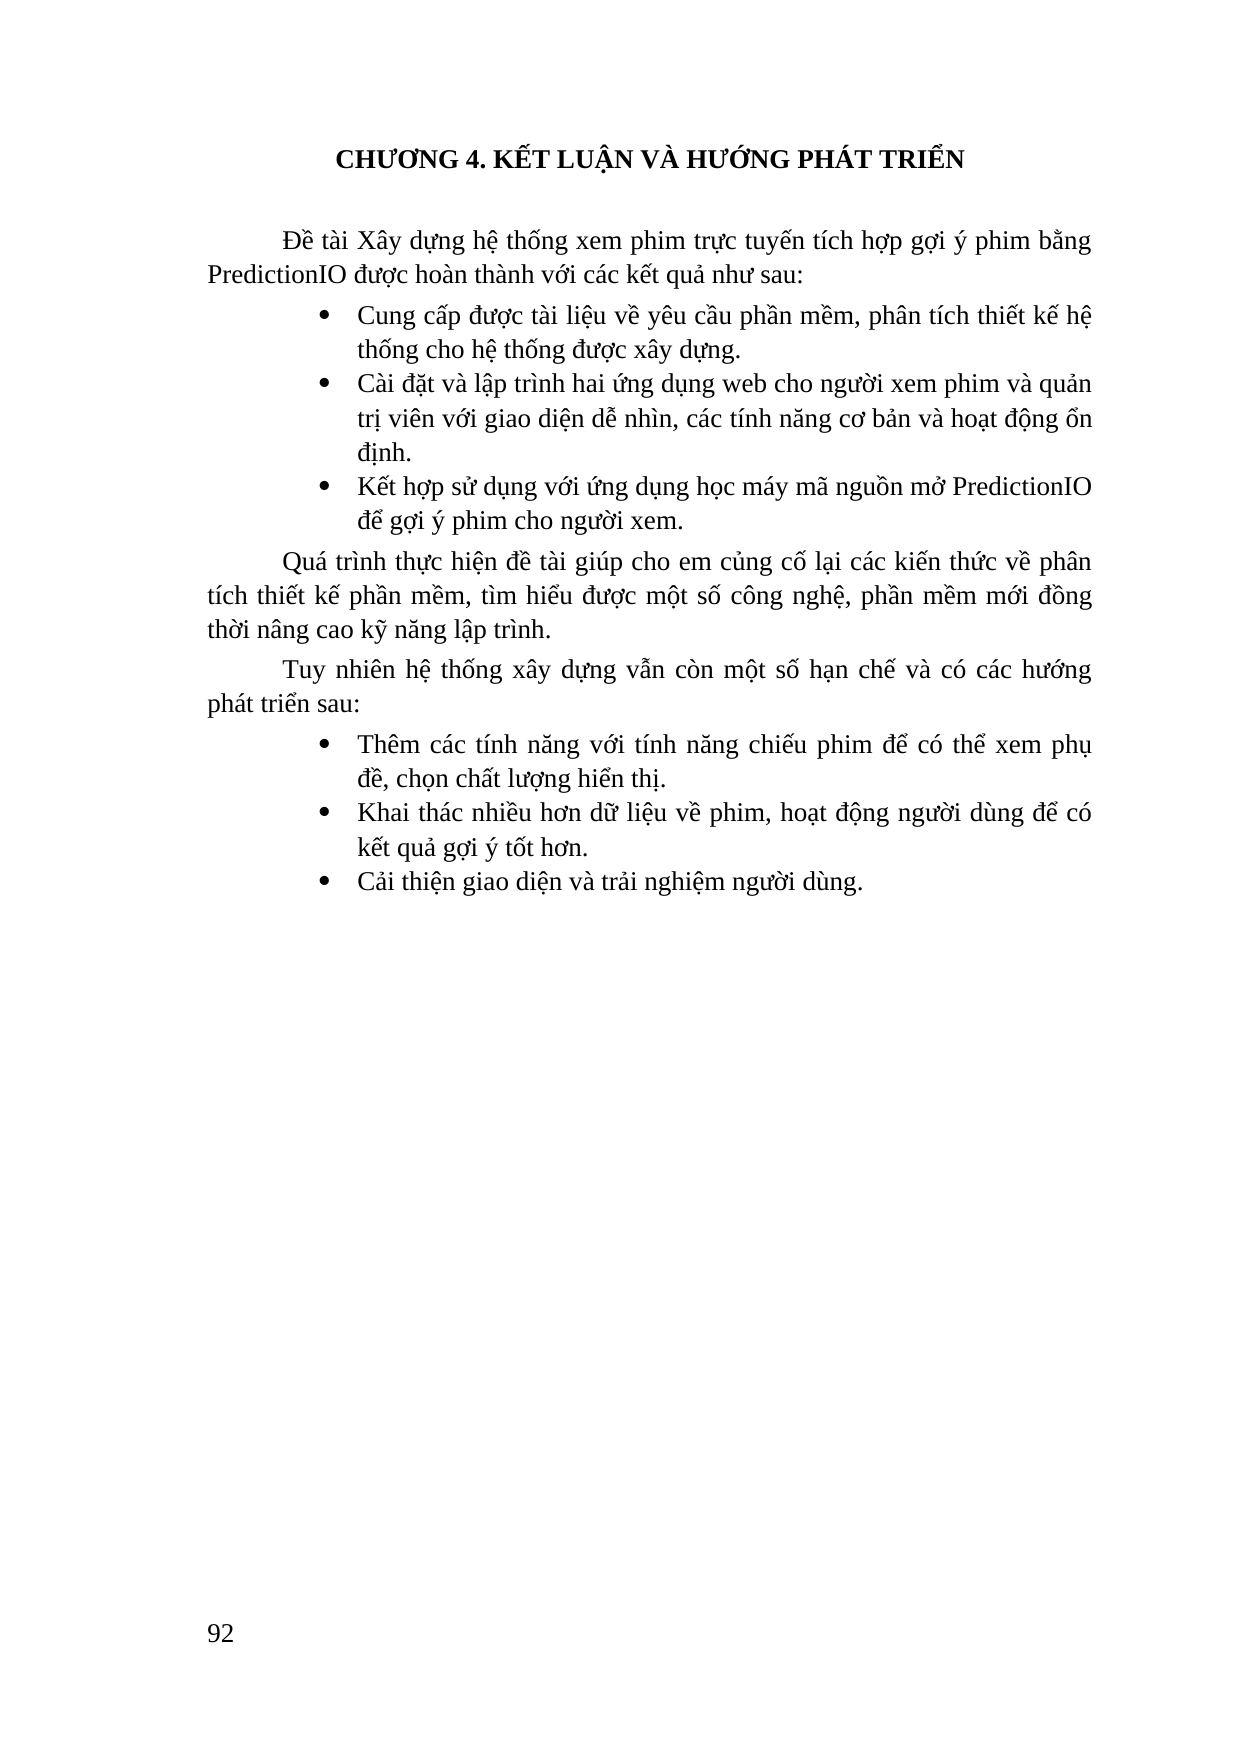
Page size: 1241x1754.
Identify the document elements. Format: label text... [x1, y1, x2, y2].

list Kết hợp sử dụng với ứng dụng học máy mã nguồn mở PredictionIO để gợi ý phim cho người xem. [319, 470, 1093, 535]
text Đề tài Xây dựng hệ thống xem phim trực tuyến tích hợp gợi ý phim bằng PredictionIO được hoàn thành với các kết quả như sau: [207, 224, 1093, 290]
list Cải thiện giao diện và trải nghiệm người dùng. [319, 865, 1093, 896]
text Tuy nhiên hệ thống xây dựng vẫn còn một số hạn chế và có các hướng phát triển sau: [207, 653, 1093, 719]
text Quá trình thực hiện đề tài giúp cho em củng cố lại các kiến thức về phân tích thiết kế phần mềm, tìm hiểu được một số công nghệ, phần mềm mới đồng thời nâng cao kỹ năng lập trình. [207, 545, 1093, 644]
list Thêm các tính năng với tính năng chiếu phim để có thể xem phụ đề, chọn chất lượng hiển thị. [319, 728, 1093, 793]
list Cung cấp được tài liệu về yêu cầu phần mềm, phân tích thiết kế hệ thống cho hệ thống được xây dựng. [319, 299, 1093, 364]
subtitle CHƯƠNG 4. KẾT LUẬN [207, 143, 1093, 175]
list Khai thác nhiều hơn dữ liệu về phim, hoạt động người dùng để có kết quả gợi ý tốt hơn. [319, 796, 1093, 862]
list Cài đặt và lập trình hai ứng dụng web cho người xem phim và quản trị viên với giao diện dễ nhìn, các tính năng cơ bản và hoạt động ổn định. [319, 367, 1093, 467]
